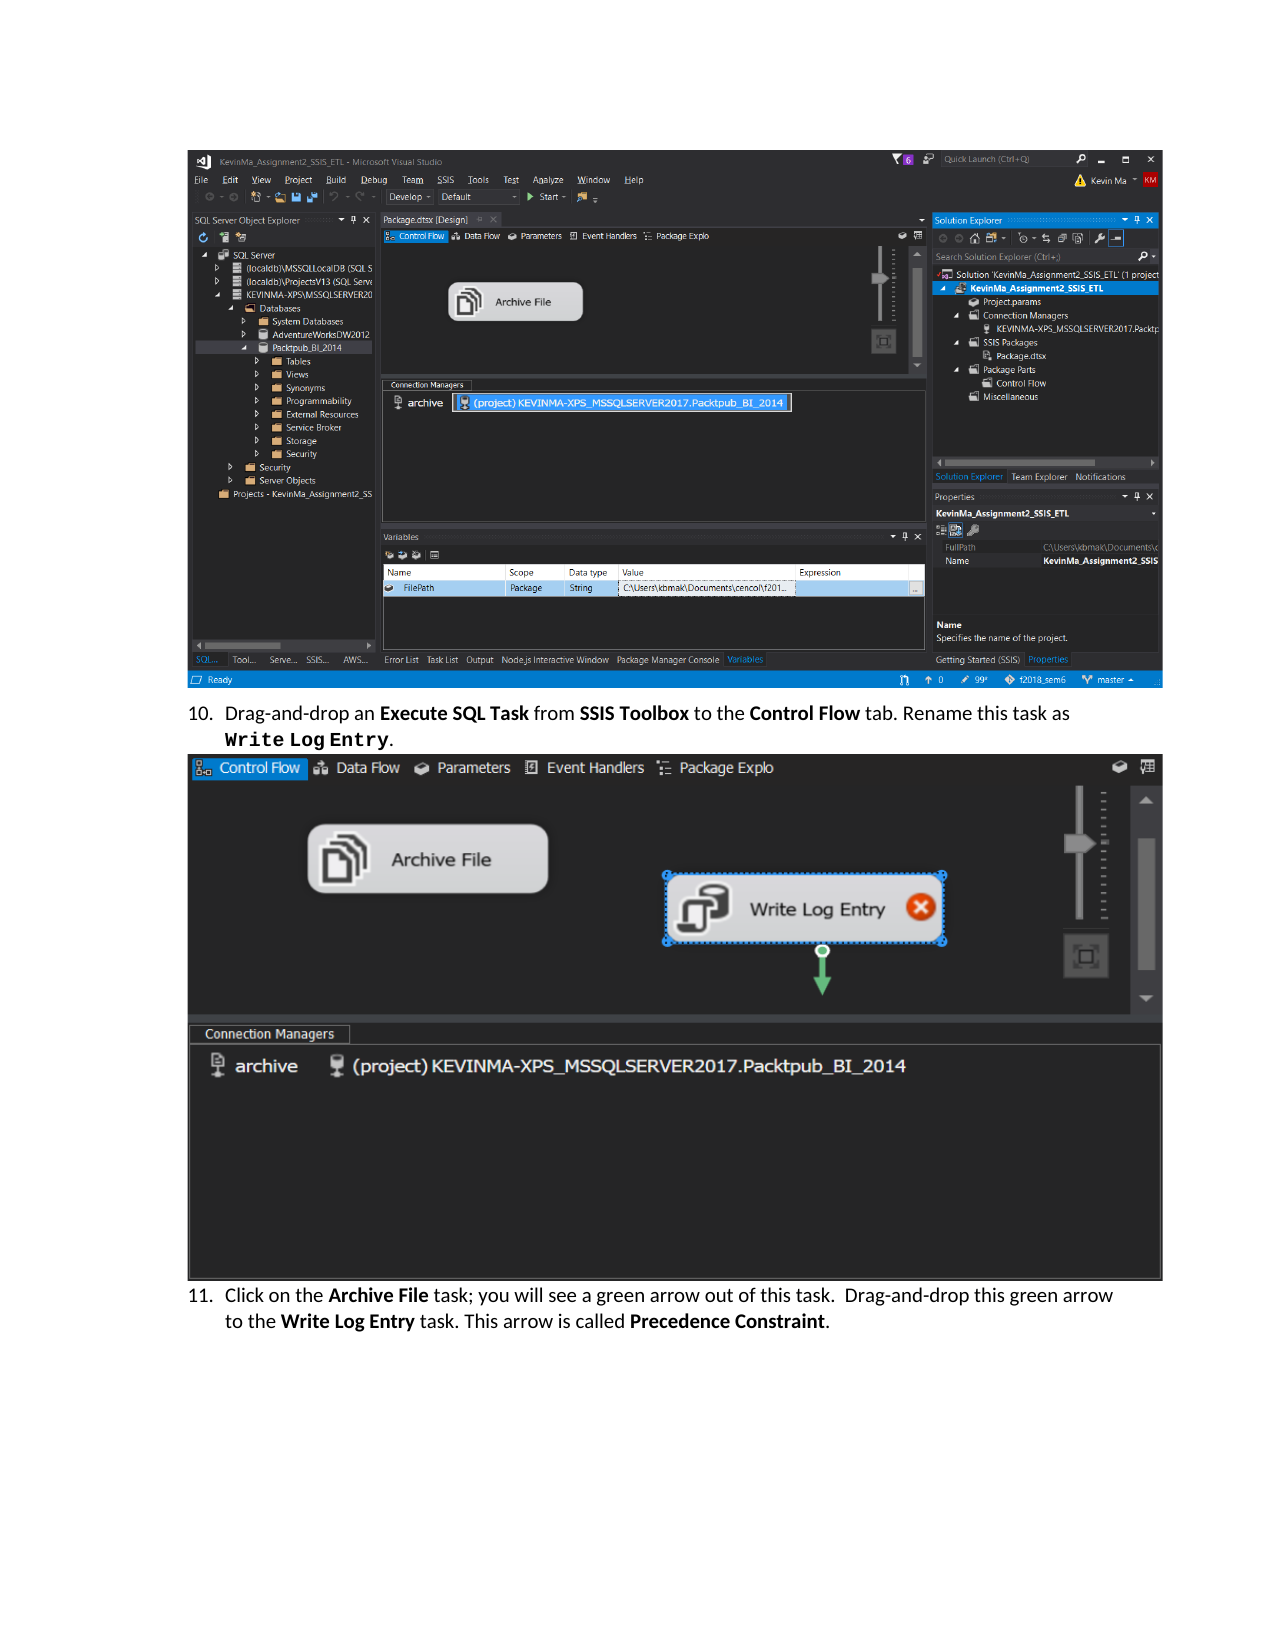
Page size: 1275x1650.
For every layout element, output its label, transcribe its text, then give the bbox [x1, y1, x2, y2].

picture [187, 754, 1163, 1281]
picture [187, 150, 1163, 688]
list Click on the Archive File task; you will see a green arrow out of this task. Drag-and-drop this green arrow to the Write Log Entry task. This arrow is called Precedence Constraint. [187, 1282, 1120, 1334]
list Drag-and-drop an Execute SQL Task from SSIS Toolbox to the Control Flow tab. Rename this task as Write Log Entry. [187, 701, 1120, 753]
